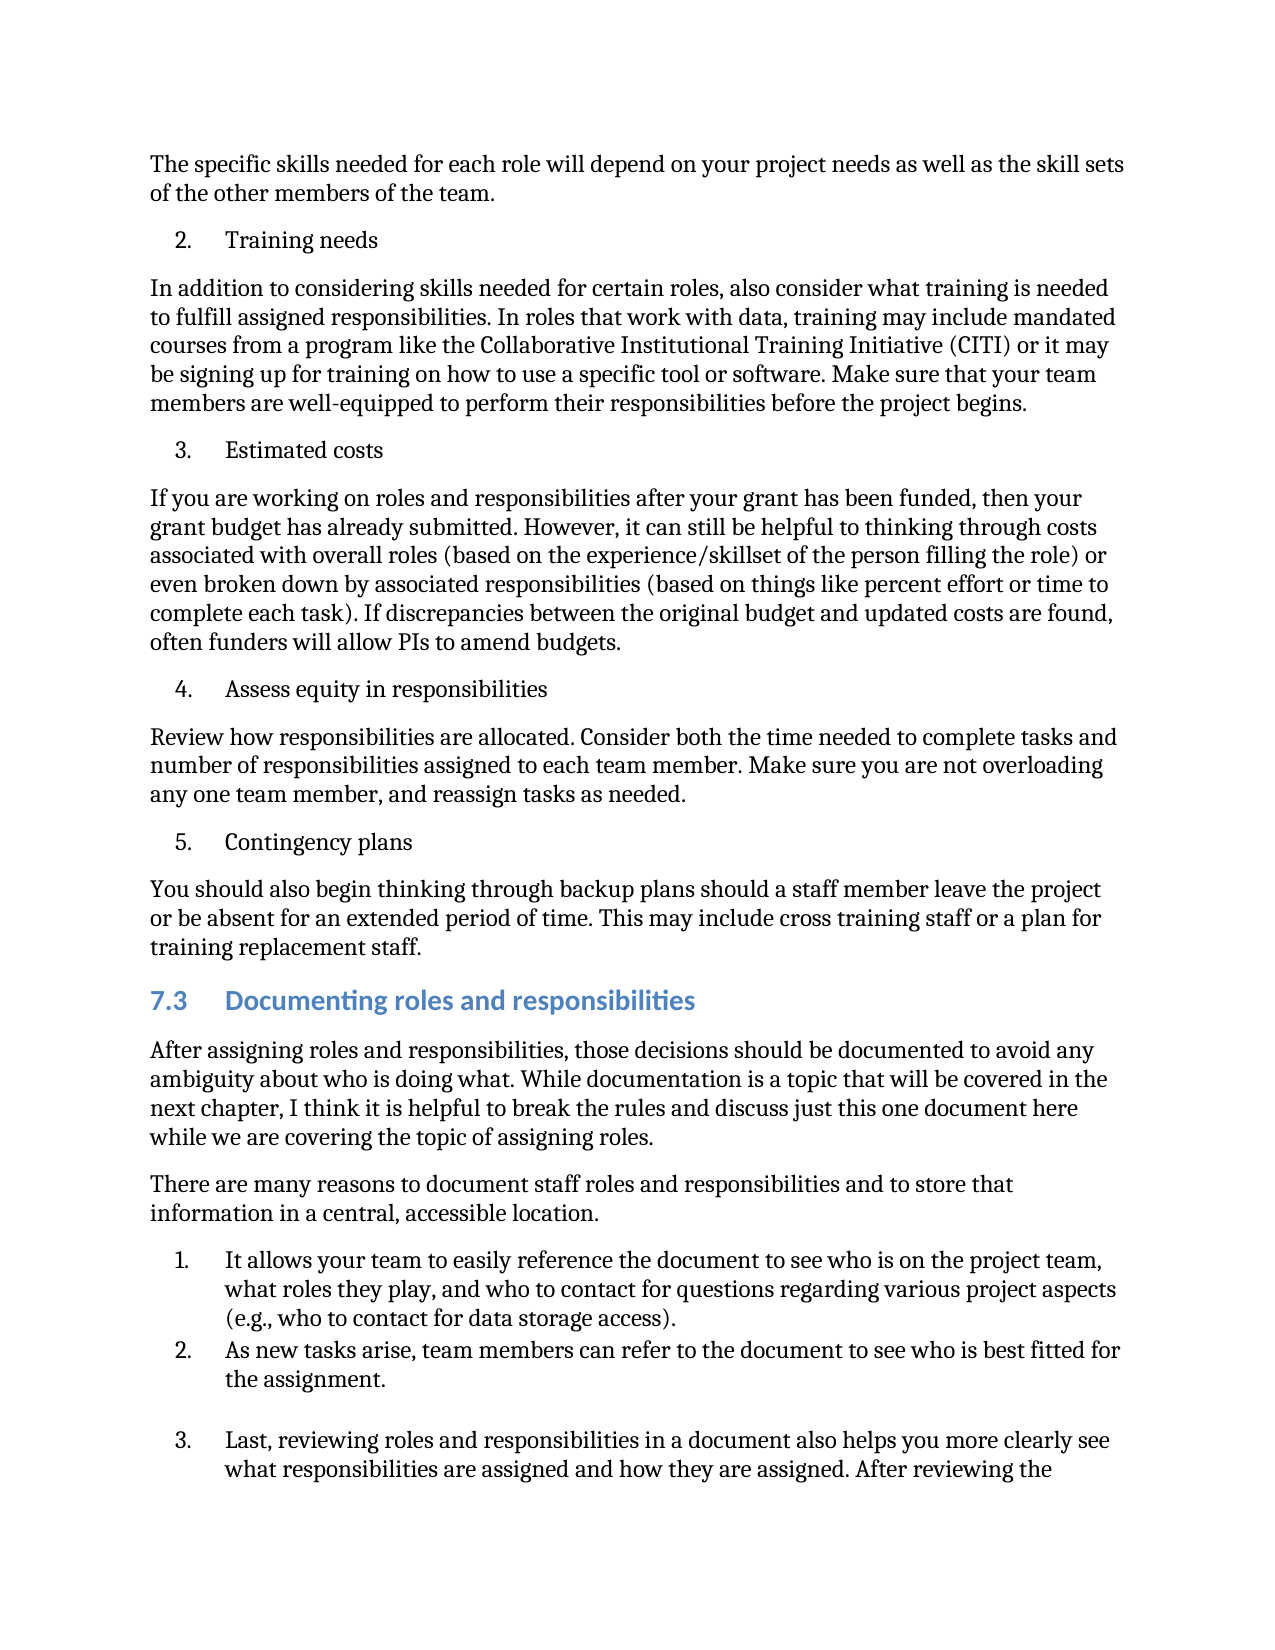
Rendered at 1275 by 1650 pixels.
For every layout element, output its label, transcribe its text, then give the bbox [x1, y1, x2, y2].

text The specific skills needed for each role will depend on your project needs as well as the skill sets of the other members of the team. [150, 150, 1125, 207]
list Training needs [175, 226, 1125, 255]
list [175, 1426, 1125, 1484]
text You should also begin thinking through backup plans should a staff member leave the project or be absent for an extended period of time. This may include cross training staff or a plan for training replacement staff. [150, 875, 1125, 961]
list Assess equity in responsibilities [175, 675, 1125, 704]
list Estimated costs [175, 436, 1125, 465]
text Review how responsibilities are allocated. Consider both the time needed to complete tasks and number of responsibilities assigned to each team member. Make sure you are not overloading any one team member, and reassign tasks as needed. [150, 722, 1125, 809]
text After assigning roles and responsibilities, those decisions should be documented to avoid any ambiguity about who is doing what. While documentation is a topic that will be covered in the next chapter, I think it is helpful to break the rules and discuss just this one document here while we are covering the topic of assigning roles. [150, 1036, 1125, 1151]
text If you are working on roles and responsibilities after your grant has been funded, then your grant budget has already submitted. However, it can still be helpful to thinking through costs associated with overall roles (based on the experience/skillset of the person filling the role) or even broken down by associated responsibilities (based on things like percent effort or time to complete each task). If discrepancies between the original budget and updated costs are found, often funders will allow PIs to amend budgets. [150, 484, 1125, 656]
text In addition to considering skills needed for certain roles, also consider what training is needed to fulfill assigned responsibilities. In roles that work with data, training may include mandated courses from a program like the Collaborative Institutional Training Initiative (CITI) or it may be signing up for training on how to use a specific tool or software. Make sure that your team members are well-equipped to perform their responsibilities before the project begins. [150, 274, 1125, 417]
list Contingency plans [175, 827, 1125, 856]
subtitle 7.3 Documenting roles and responsibilities [150, 982, 1125, 1018]
list It allows your team to easily reference the document to see who is on the project team, what roles they play, and who to contact for questions regarding various project aspects (e.g., who to contact for data storage access). [175, 1246, 1125, 1333]
text There are many reasons to document staff roles and responsibilities and to store that information in a central, accessible location. [150, 1170, 1125, 1228]
list As new tasks arise, team members can refer to the document to see who is best fitted for the assignment. [175, 1336, 1125, 1423]
